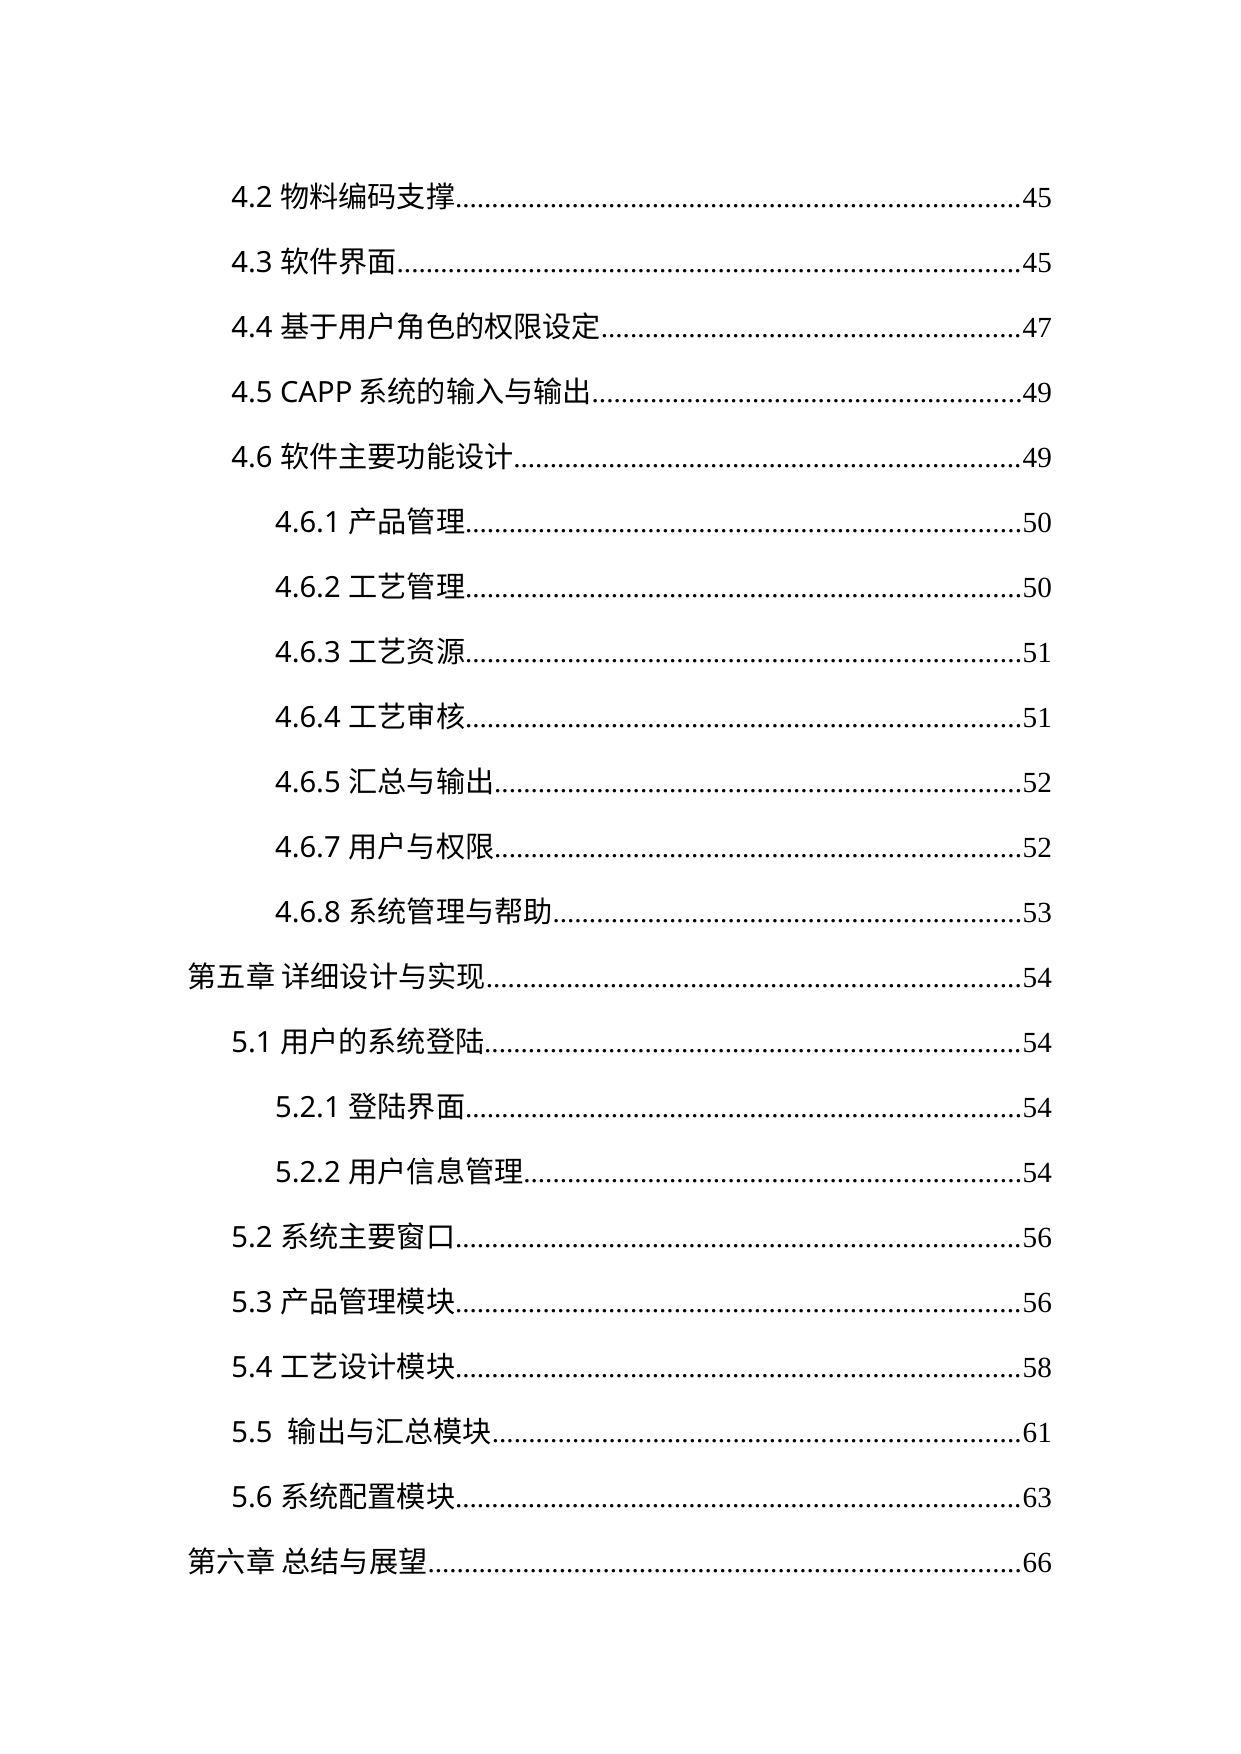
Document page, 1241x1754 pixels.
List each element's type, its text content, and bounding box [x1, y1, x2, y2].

text 4.5 CAPP系统的输入与输出 49 [231, 357, 1053, 422]
text 4.6.1 产品管理 50 [275, 487, 1053, 552]
text 5.6 系统配置模块 63 [231, 1462, 1053, 1527]
text 第五章 详细设计与实现 54 [187, 942, 1053, 1007]
text 4.6.2 工艺管理 50 [275, 552, 1053, 617]
text 4.6.8 系统管理与帮助 53 [275, 877, 1053, 942]
text 4.3 软件界面 45 [231, 227, 1053, 292]
text 5.2 系统主要窗口 56 [231, 1202, 1053, 1267]
text 4.6.4 工艺审核 51 [275, 682, 1053, 747]
text 4.4 基于用户角色的权限设定 47 [231, 292, 1053, 357]
text 4.6.3 工艺资源 51 [275, 617, 1053, 682]
text 5.1 用户的系统登陆 54 [231, 1007, 1053, 1072]
text 5.2.2 用户信息管理 54 [275, 1137, 1053, 1202]
text 5.4 工艺设计模块 58 [231, 1332, 1053, 1397]
text 4.6 软件主要功能设计 49 [231, 422, 1053, 487]
text 5.3 产品管理模块 56 [231, 1267, 1053, 1332]
text 第六章 总结与展望 66 [187, 1527, 1053, 1592]
text 5.5 输出与汇总模块 61 [231, 1397, 1053, 1462]
text 4.6.5 汇总与输出 52 [275, 747, 1053, 812]
text 4.6.7 用户与权限 52 [275, 812, 1053, 877]
text 5.2.1 登陆界面 54 [275, 1072, 1053, 1137]
text 4.2 物料编码支撑 45 [231, 162, 1053, 227]
